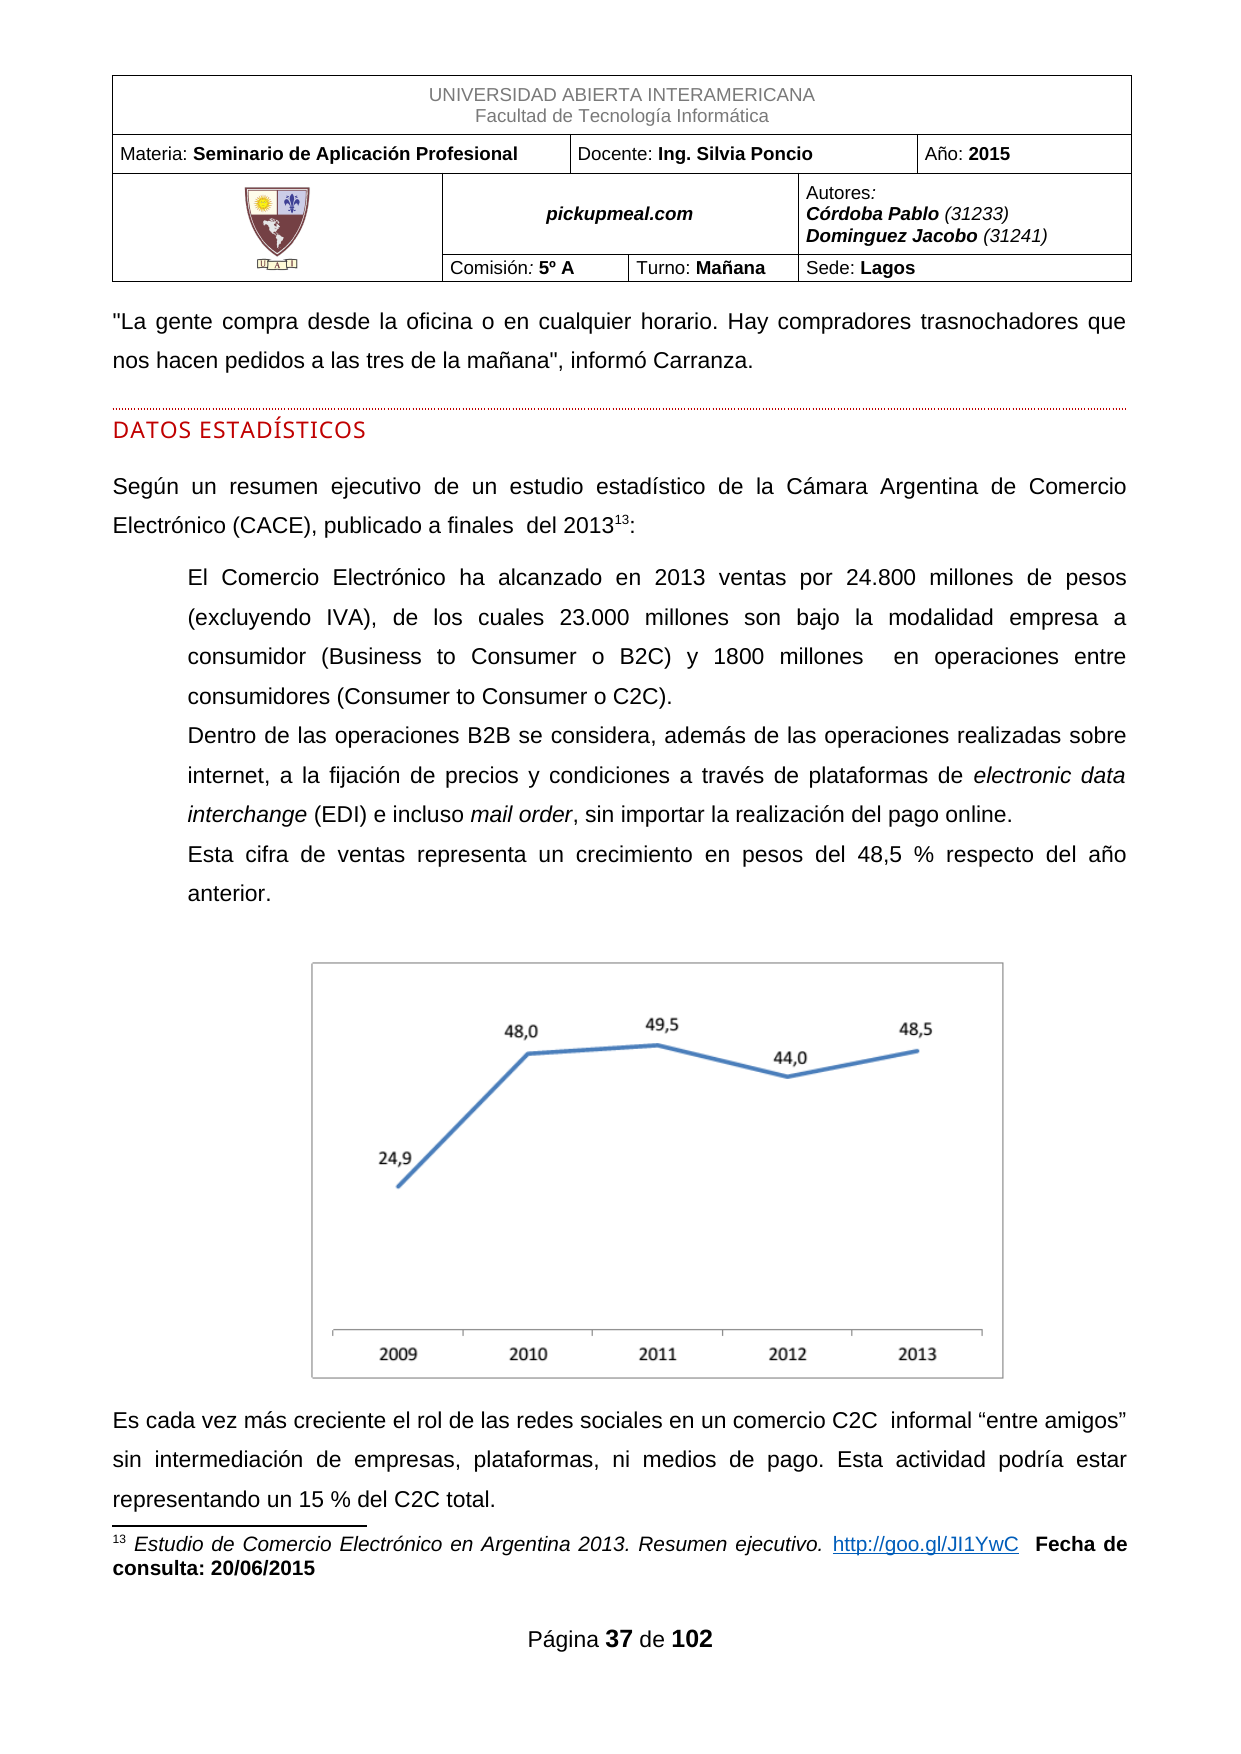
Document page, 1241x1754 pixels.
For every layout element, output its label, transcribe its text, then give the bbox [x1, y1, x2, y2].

list Esta cifra de ventas representa un crecimiento en pesos del 48,5 % respecto del año anterior. [187, 841, 1128, 907]
text Según un resumen ejecutivo de un estudio estadístico de la Cámara Argentina de Comercio Electrónico (CACE), publicado a finales del 2013: [112, 473, 1128, 539]
picture [230, 182, 325, 273]
text "La gente compra desde la oficina o en cualquier horario. Hay compradores trasnochadores que nos hacen pedidos a las tres de la mañana", informó Carranza. [112, 308, 1128, 374]
list Dentro de las operaciones B2B se considera, además de las operaciones realizadas sobre internet, a la fijación de precios y condiciones a través de plataformas de electronic data interchange (EDI) e incluso mail order, sin importar la realización del pago online. [187, 722, 1128, 828]
picture [308, 959, 1007, 1381]
text Es cada vez más creciente el rol de las redes sociales en un comercio C2C informal “entre amigos” sin intermediación de empresas, plataformas, ni medios de pago. Esta actividad podría estar representando un 15 % del C2C total. [112, 1407, 1128, 1512]
subtitle Datos estadísticos [112, 408, 1128, 445]
list El Comercio Electrónico ha alcanzado en 2013 ventas por 24.800 millones de pesos (excluyendo IVA), de los cuales 23.000 millones son bajo la modalidad empresa a consumidor (Business to Consumer o B2C) y 1800 millones en operaciones entre consumidores (Consumer to Consumer o C2C). [187, 564, 1128, 709]
